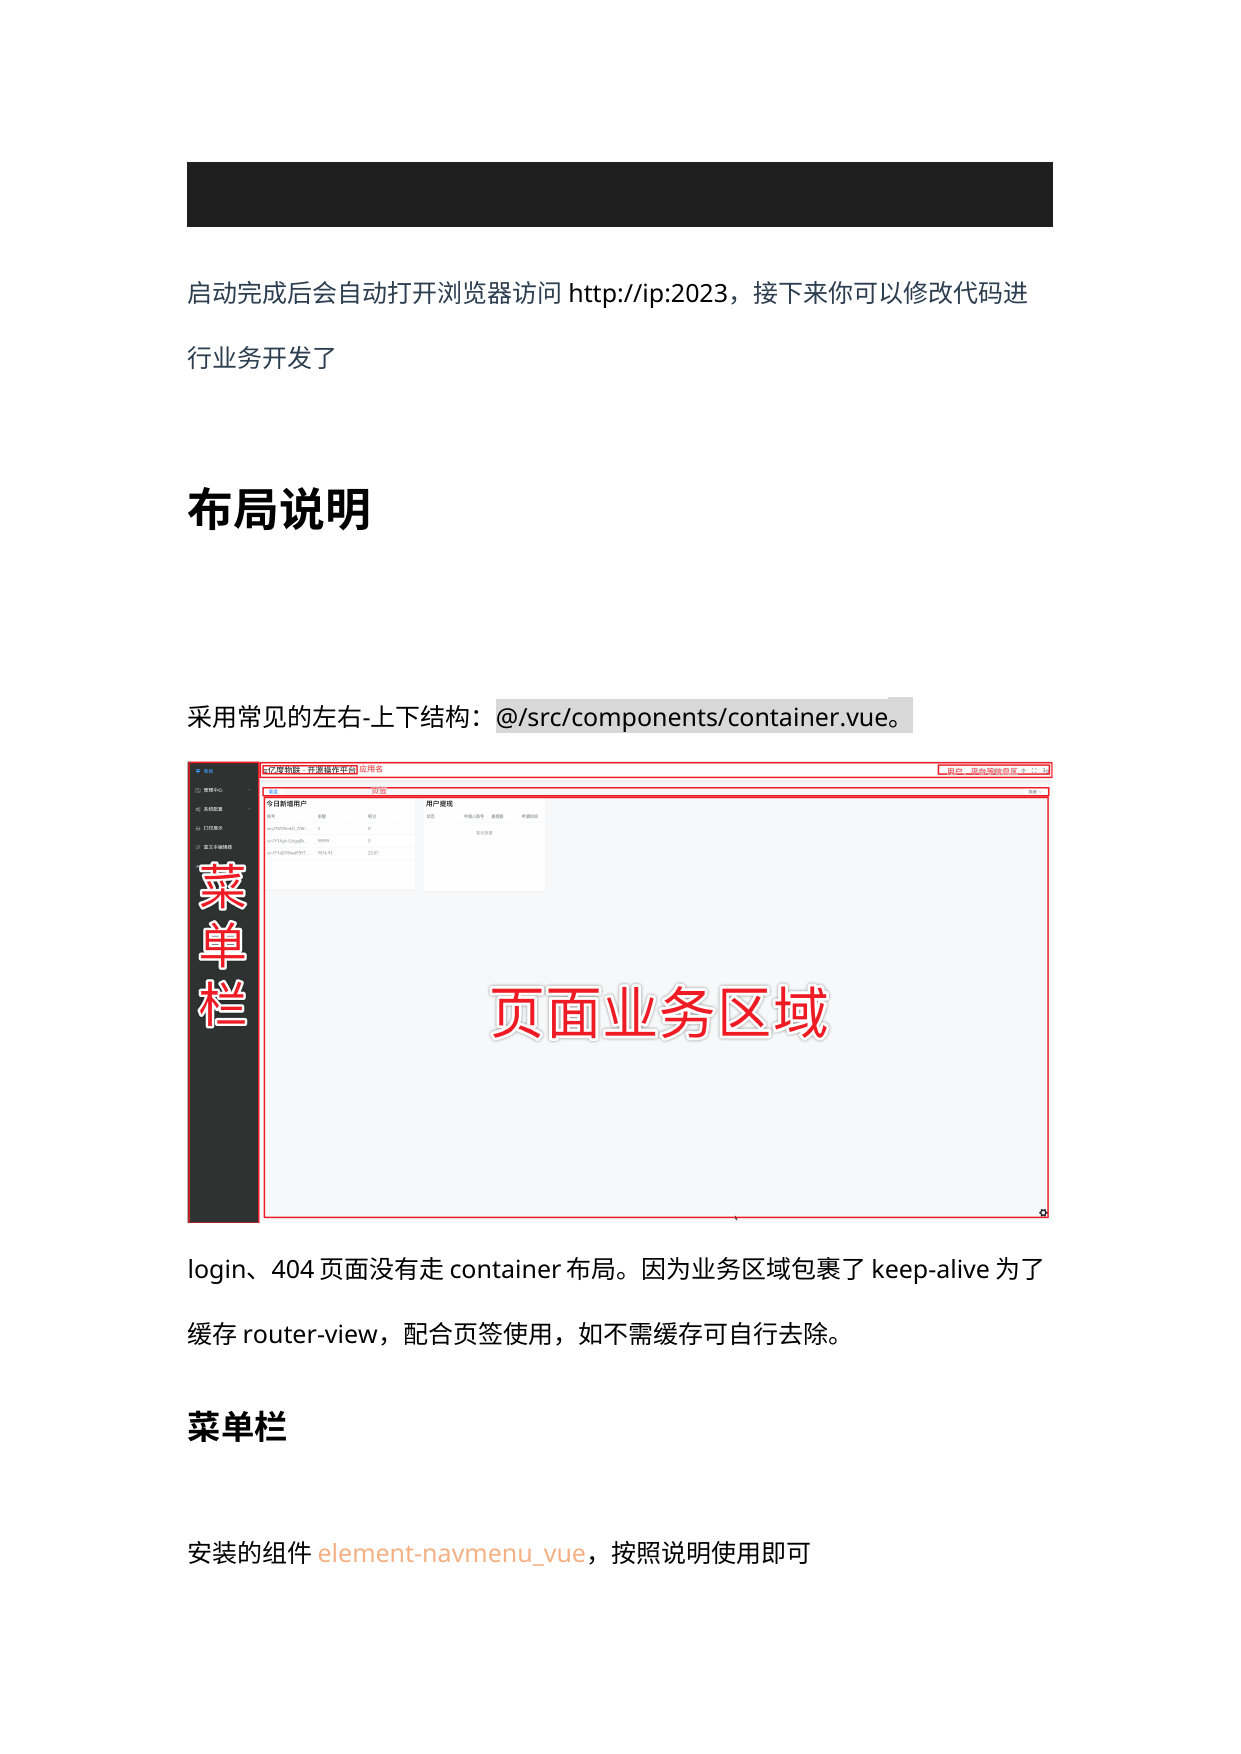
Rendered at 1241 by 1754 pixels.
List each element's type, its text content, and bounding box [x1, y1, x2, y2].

subtitle 菜单栏 [187, 1392, 1053, 1457]
text 安装的组件element-navmenu_vue，按照说明使用即可 [187, 1519, 1053, 1584]
text login、404页面没有走container布局。因为业务区域包裹了keep-alive为了缓存router-view，配合页签使用，如不需缓存可自行去除。 [187, 1235, 1053, 1365]
picture [187, 760, 1053, 1223]
text 启动完成后会自动打开浏览器访问 http://ip:2023，接下来你可以修改代码进行业务开发了 [187, 259, 1053, 389]
subtitle 布局说明 [187, 457, 1053, 555]
text 采用常见的左右-上下结构：@/src/components/container.vue。 [187, 683, 1053, 748]
